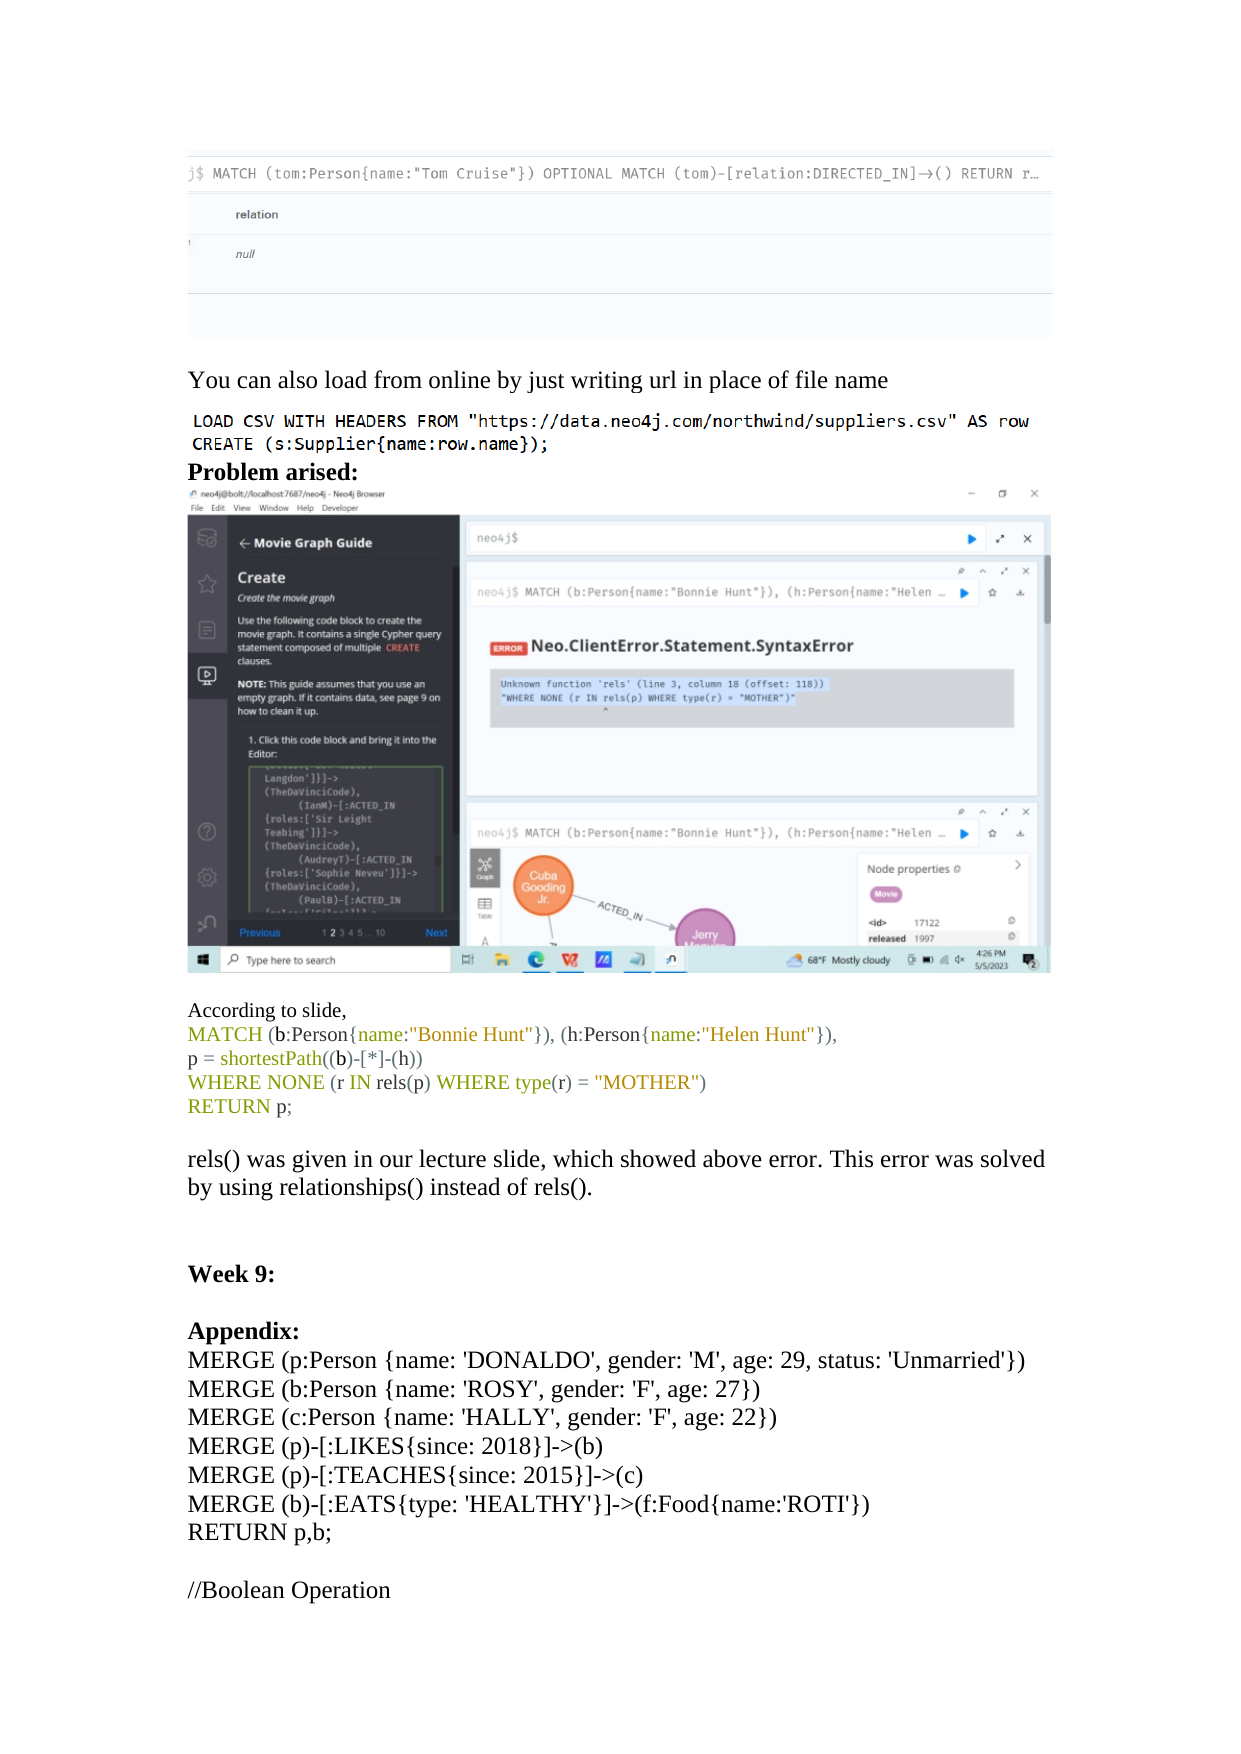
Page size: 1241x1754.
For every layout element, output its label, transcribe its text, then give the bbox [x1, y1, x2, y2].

picture [187, 150, 1053, 337]
text MERGE (p)-[:TEACHES{since: 2015}]->(c) [187, 1460, 1053, 1489]
text You can also load from online by just writing url in place of file name [187, 365, 1053, 394]
text MATCH (b:Person{name:"Bonnie Hunt"}), (h:Person{name:"Helen Hunt"}), [187, 1022, 1053, 1046]
text According to slide, [187, 998, 1053, 1022]
text MERGE (p:Person {name: 'DONALDO', gender: 'M', age: 29, status: 'Unmarried'}) [187, 1345, 1053, 1374]
text RETURN p,b; [187, 1517, 1053, 1546]
text MERGE (b:Person {name: 'ROSY', gender: 'F', age: 27}) [187, 1374, 1053, 1402]
picture [187, 393, 1052, 458]
text //Boolean Operation [187, 1575, 1053, 1604]
picture [187, 486, 1052, 973]
text rels() was given in our lecture slide, which showed above error. This error was solved by using relationships() instead of rels(). [187, 1144, 1053, 1201]
text RETURN p; [187, 1094, 1053, 1118]
text MERGE (b)-[:EATS{type: 'HEALTHY'}]->(f:Food{name:'ROTI'}) [187, 1489, 1053, 1517]
text p = shortestPath((b)-[*]-(h)) [187, 1046, 1053, 1070]
text Problem arised: [187, 457, 1053, 486]
text Appendix: [187, 1316, 1053, 1345]
text MERGE (p)-[:LIKES{since: 2018}]->(b) [187, 1431, 1053, 1460]
text MERGE (c:Person {name: 'HALLY', gender: 'F', age: 22}) [187, 1402, 1053, 1431]
text Week 9: [187, 1259, 1053, 1287]
text WHERE NONE (r IN rels(p) WHERE type(r) = "MOTHER") [187, 1070, 1053, 1094]
